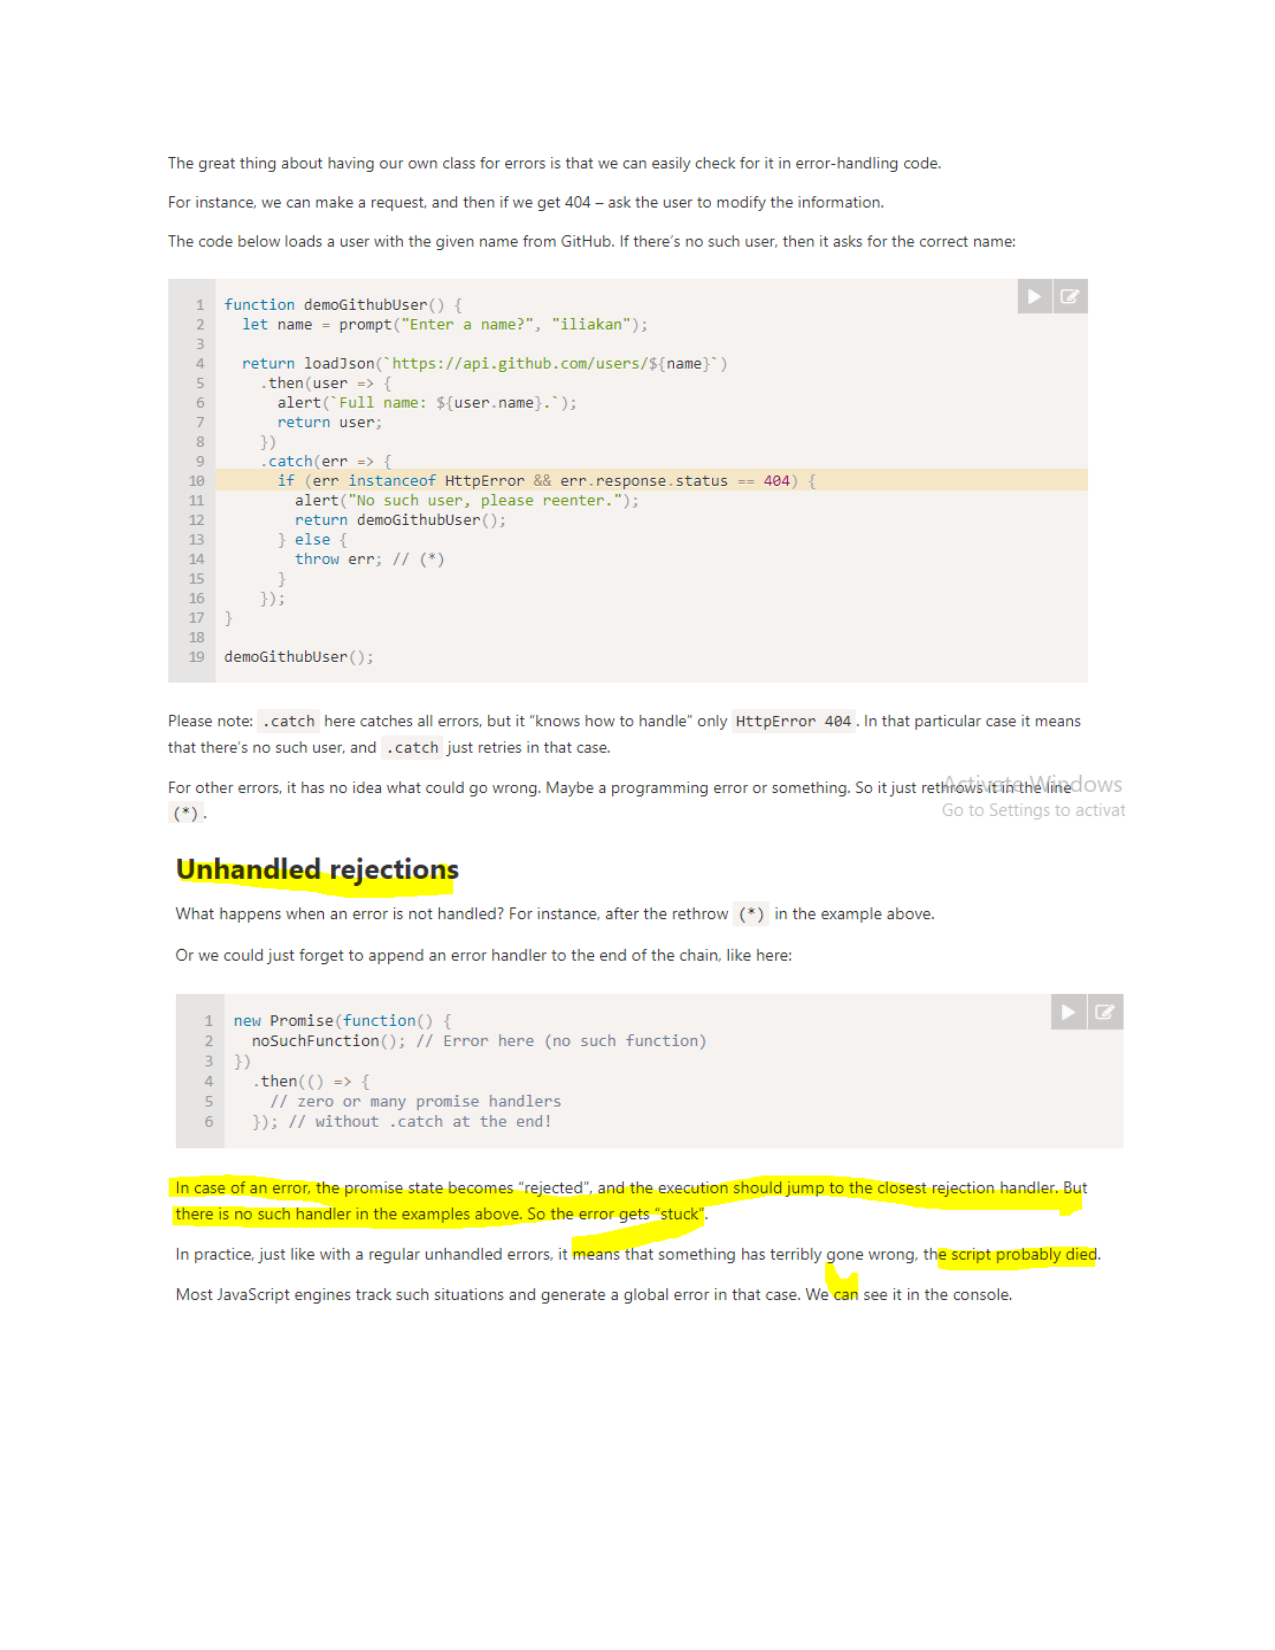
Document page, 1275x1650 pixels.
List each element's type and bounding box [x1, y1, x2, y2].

picture [150, 150, 1125, 823]
picture [150, 841, 1125, 1312]
